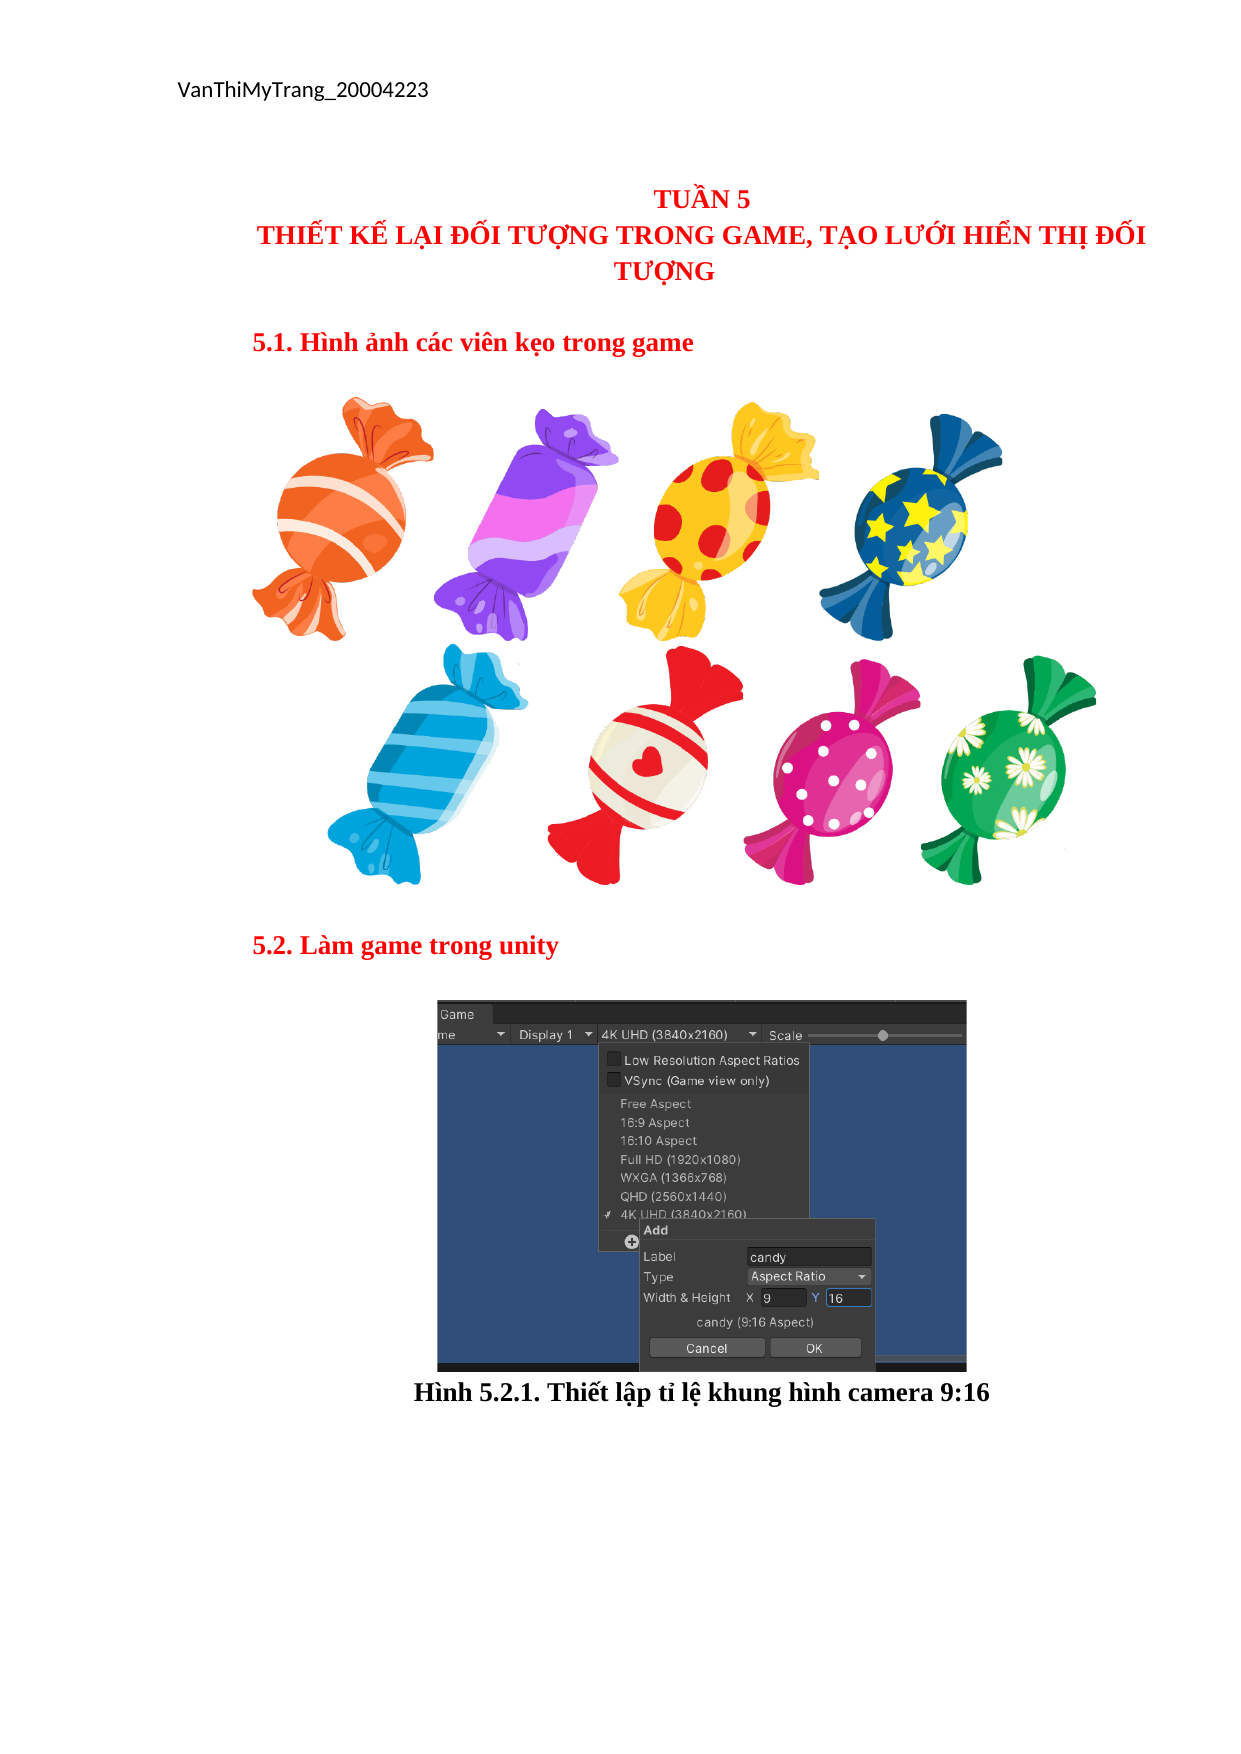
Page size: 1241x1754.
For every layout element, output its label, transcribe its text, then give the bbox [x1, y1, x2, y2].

picture [307, 644, 1097, 885]
picture [350, 834, 359, 842]
picture [385, 856, 389, 868]
picture [437, 1000, 967, 1372]
list TUẦN 5 [177, 183, 1152, 214]
picture [369, 865, 374, 873]
picture [252, 397, 1003, 641]
list Hình 5.2.1. Thiết lập tỉ lệ khung hình camera 9:16 [177, 1376, 1152, 1407]
list THIẾT KẾ LẠI ĐỐI TƯỢNG TRONG GAME, TẠO LƯỚI HIỂN THỊ ĐỐI TƯỢNG [177, 219, 1152, 286]
list 5.2. Làm game trong unity [177, 929, 1152, 960]
list 5.1. Hình ảnh các viên kẹo trong game [177, 326, 1152, 357]
picture [368, 840, 378, 852]
